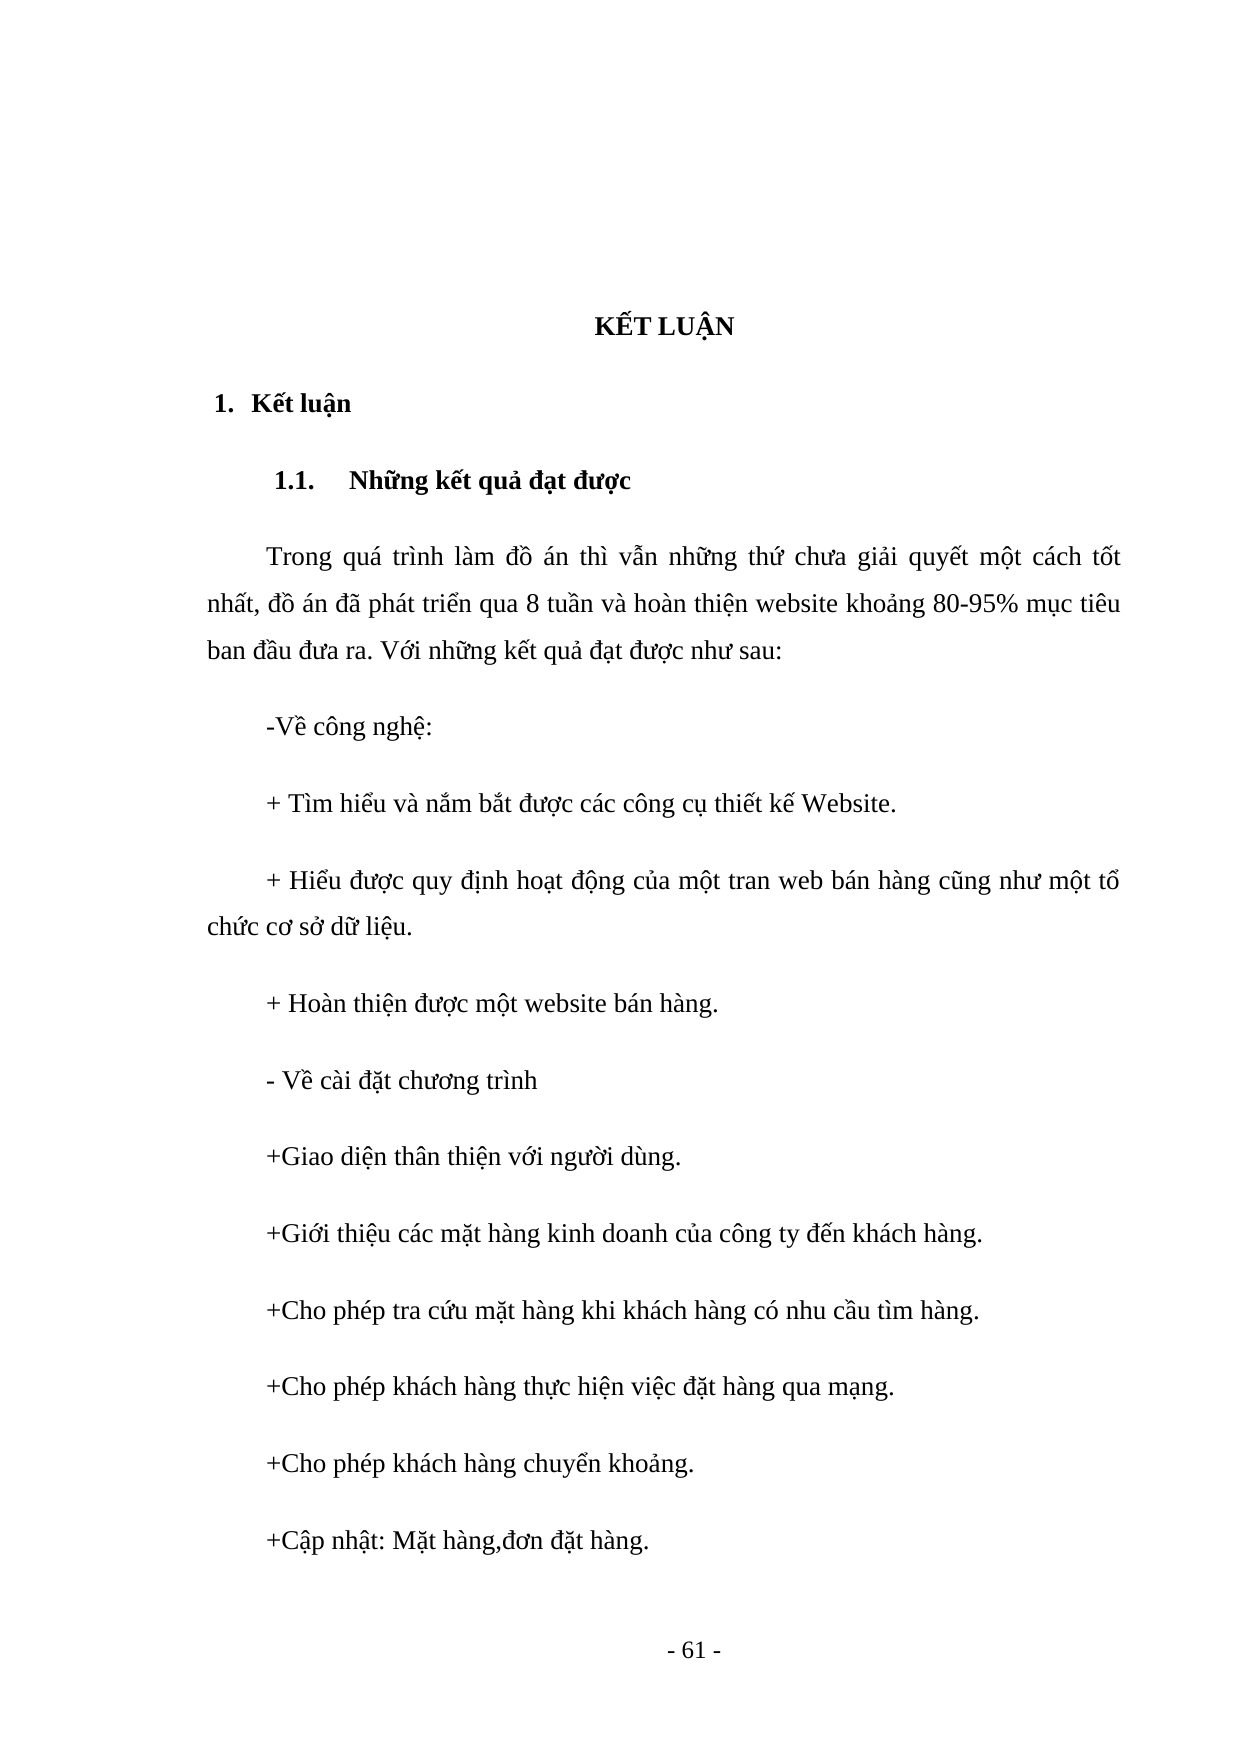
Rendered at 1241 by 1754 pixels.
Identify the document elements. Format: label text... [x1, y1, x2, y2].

text + Hoàn thiện được một website bán hàng. [207, 987, 1122, 1018]
text +Giới thiệu các mặt hàng kinh doanh của công ty đến khách hàng. [207, 1217, 1122, 1248]
text +Cho phép tra cứu mặt hàng khi khách hàng có nhu cầu tìm hàng. [207, 1294, 1122, 1325]
text + Tìm hiểu và nắm bắt được các công cụ thiết kế Website. [207, 787, 1122, 818]
list Những kết quả đạt được [274, 464, 1122, 495]
text +Cập nhật: Mặt hàng,đơn đặt hàng. [207, 1524, 1122, 1555]
subtitle KẾT LUẬN [207, 310, 1122, 342]
text +Cho phép khách hàng chuyển khoảng. [207, 1447, 1122, 1478]
text Trong quá trình làm đồ án thì vẫn những thứ chưa giải quyết một cách tốt nhất, đồ án đã phát triển qua 8 tuần và hoàn thiện website khoảng 80-95% mục tiêu ban đầu đưa ra. Với những kết quả đạt được như sau: [207, 540, 1122, 665]
list Kết luận [214, 387, 1122, 418]
text - Về cài đặt chương trình [207, 1064, 1122, 1095]
text +Giao diện thân thiện với người dùng. [207, 1140, 1122, 1172]
text + Hiểu được quy định hoạt động của một tran web bán hàng cũng như một tổ chức cơ sở dữ liệu. [207, 864, 1122, 942]
text +Cho phép khách hàng thực hiện việc đặt hàng qua mạng. [207, 1370, 1122, 1402]
text -Về công nghệ: [207, 710, 1122, 742]
